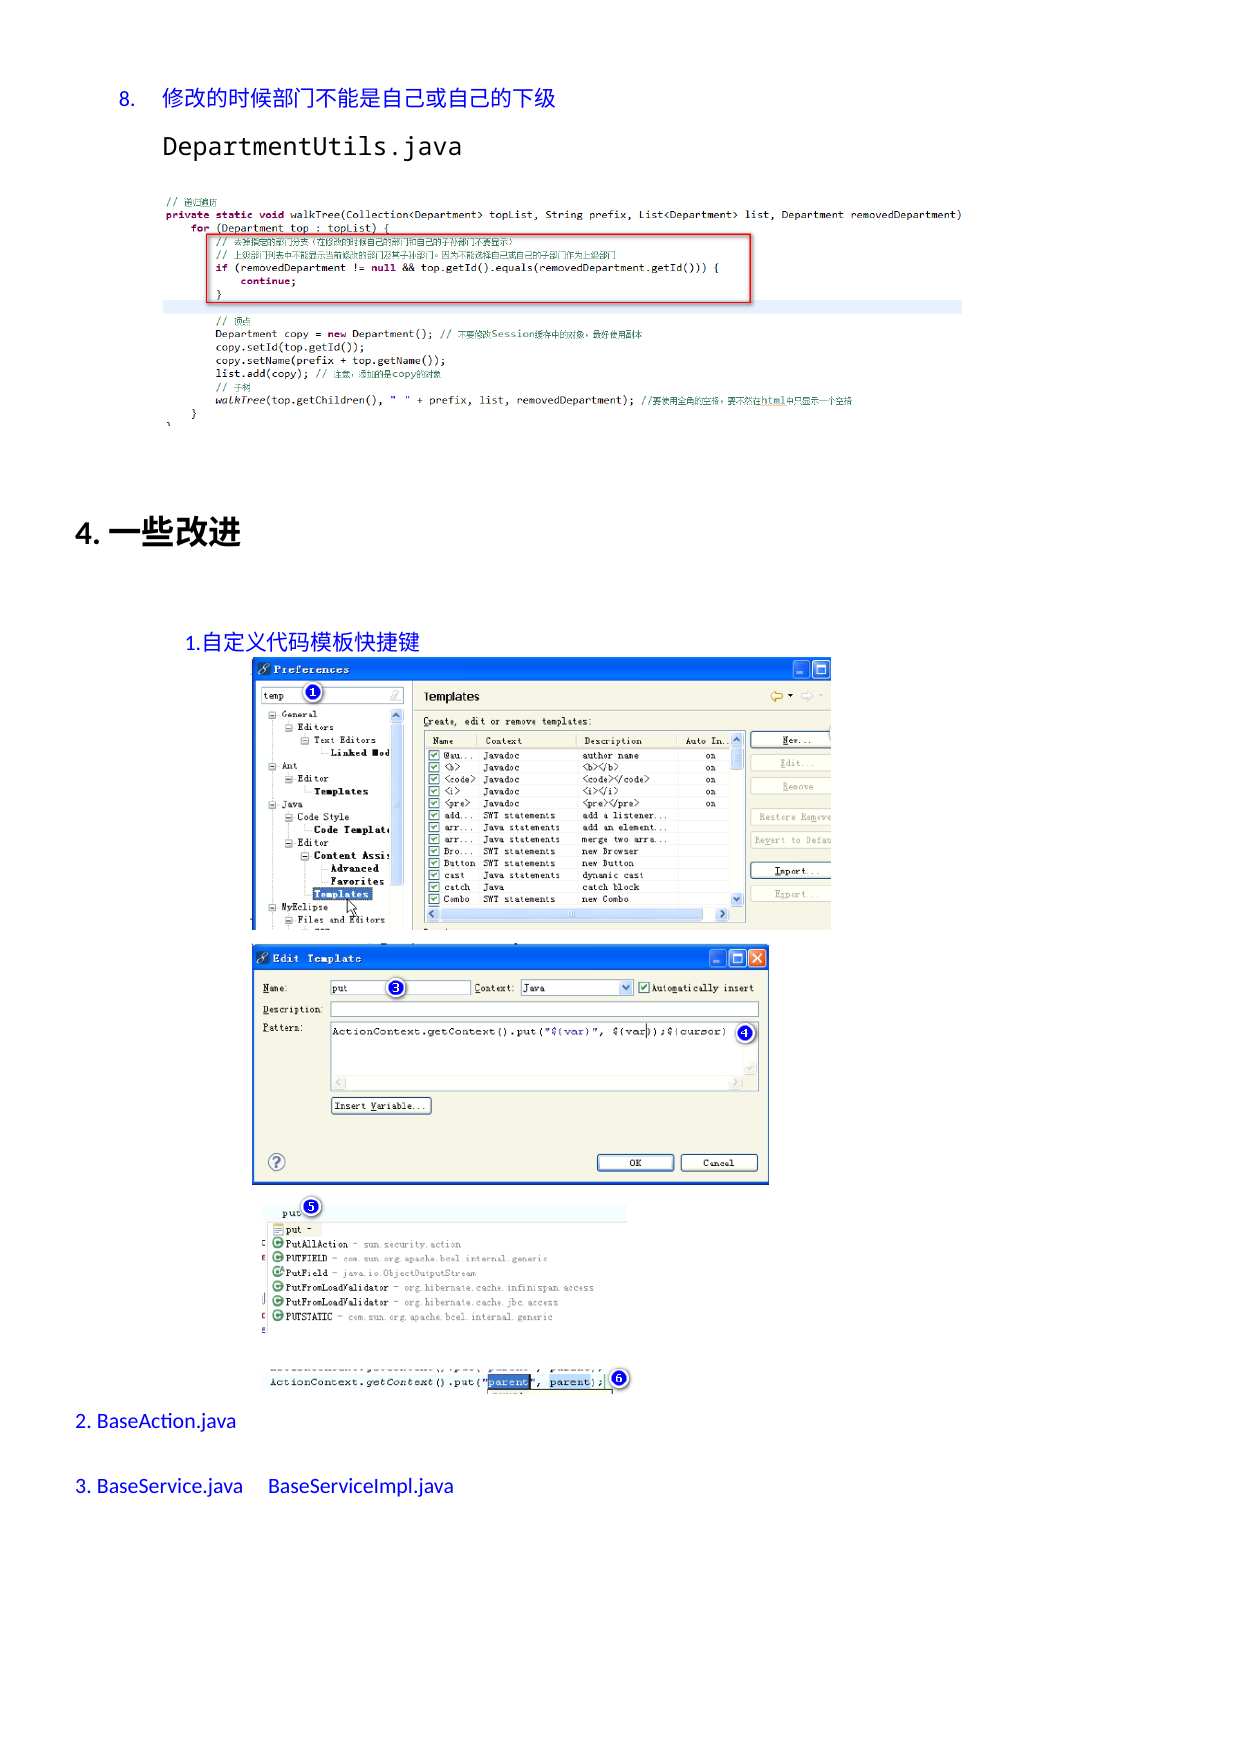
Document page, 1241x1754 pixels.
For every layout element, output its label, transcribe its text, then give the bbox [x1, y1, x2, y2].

text DepartmentUtils.java [119, 113, 1165, 178]
list 1.自定义代码模板快捷键 [75, 624, 1165, 657]
picture [250, 657, 831, 1394]
subtitle 一些改进 [75, 498, 1165, 563]
picture [162, 191, 962, 426]
list BaseService.java BaseServiceImpl.java [75, 1469, 1165, 1502]
list BaseAction.java [75, 1404, 1165, 1437]
list 修改的时候部门不能是自己或自己的下级 [75, 81, 1165, 113]
